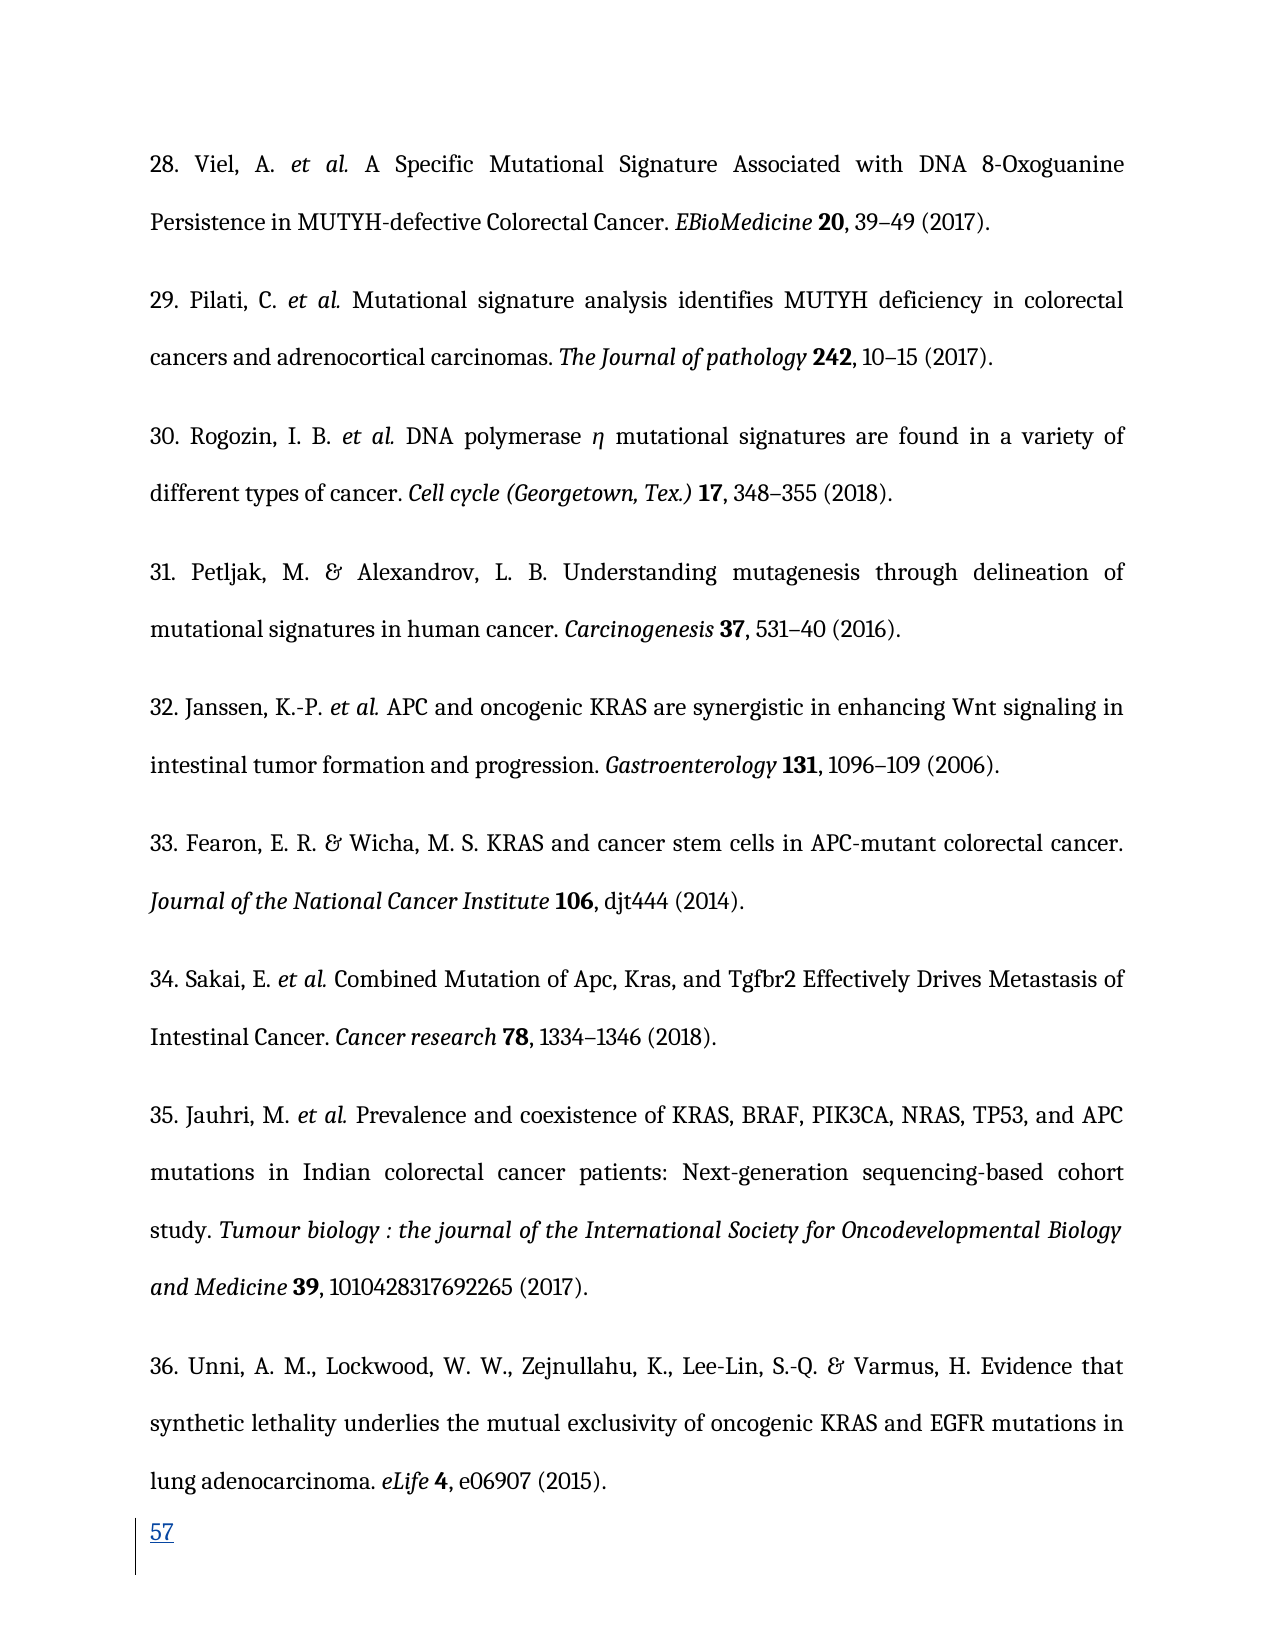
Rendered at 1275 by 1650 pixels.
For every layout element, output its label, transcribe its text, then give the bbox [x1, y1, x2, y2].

text 33. Fearon, E. R. & Wicha, M. S. KRAS and cancer stem cells in APC-mutant colorectal cancer. Journal of the National Cancer Institute 106, djt444 (2014). [150, 829, 1125, 915]
text 31. Petljak, M. & Alexandrov, L. B. Understanding mutagenesis through delineation of mutational signatures in human cancer. Carcinogenesis 37, 531–40 (2016). [150, 557, 1125, 644]
text 35. Jauhri, M. et al. Prevalence and coexistence of KRAS, BRAF, PIK3CA, NRAS, TP53, and APC mutations in Indian colorectal cancer patients: Next-generation sequencing-based cohort study. Tumour biology : the journal of the International Society for Oncodevelopmental Biology and Medicine 39, 1010428317692265 (2017). [150, 1101, 1125, 1302]
text 36. Unni, A. M., Lockwood, W. W., Zejnullahu, K., Lee-Lin, S.-Q. & Varmus, H. Evidence that synthetic lethality underlies the mutual exclusivity of oncogenic KRAS and EGFR mutations in lung adenocarcinoma. eLife 4, e06907 (2015). [150, 1352, 1125, 1495]
text 30. Rogozin, I. B. et al. DNA polymerase mutational signatures are found in a variety of different types of cancer. Cell cycle (Georgetown, Tex.) 17, 348–355 (2018). [150, 422, 1125, 508]
text 34. Sakai, E. et al. Combined Mutation of Apc, Kras, and Tgfbr2 Effectively Drives Metastasis of Intestinal Cancer. Cancer research 78, 1334–1346 (2018). [150, 965, 1125, 1051]
text 32. Janssen, K.-P. et al. APC and oncogenic KRAS are synergistic in enhancing Wnt signaling in intestinal tumor formation and progression. Gastroenterology 131, 1096–109 (2006). [150, 693, 1125, 779]
text 29. Pilati, C. et al. Mutational signature analysis identifies MUTYH deficiency in colorectal cancers and adrenocortical carcinomas. The Journal of pathology 242, 10–15 (2017). [150, 286, 1125, 372]
text 28. Viel, A. et al. A Specific Mutational Signature Associated with DNA 8-Oxoguanine Persistence in MUTYH-defective Colorectal Cancer. EBioMedicine 20, 39–49 (2017). [150, 150, 1125, 236]
